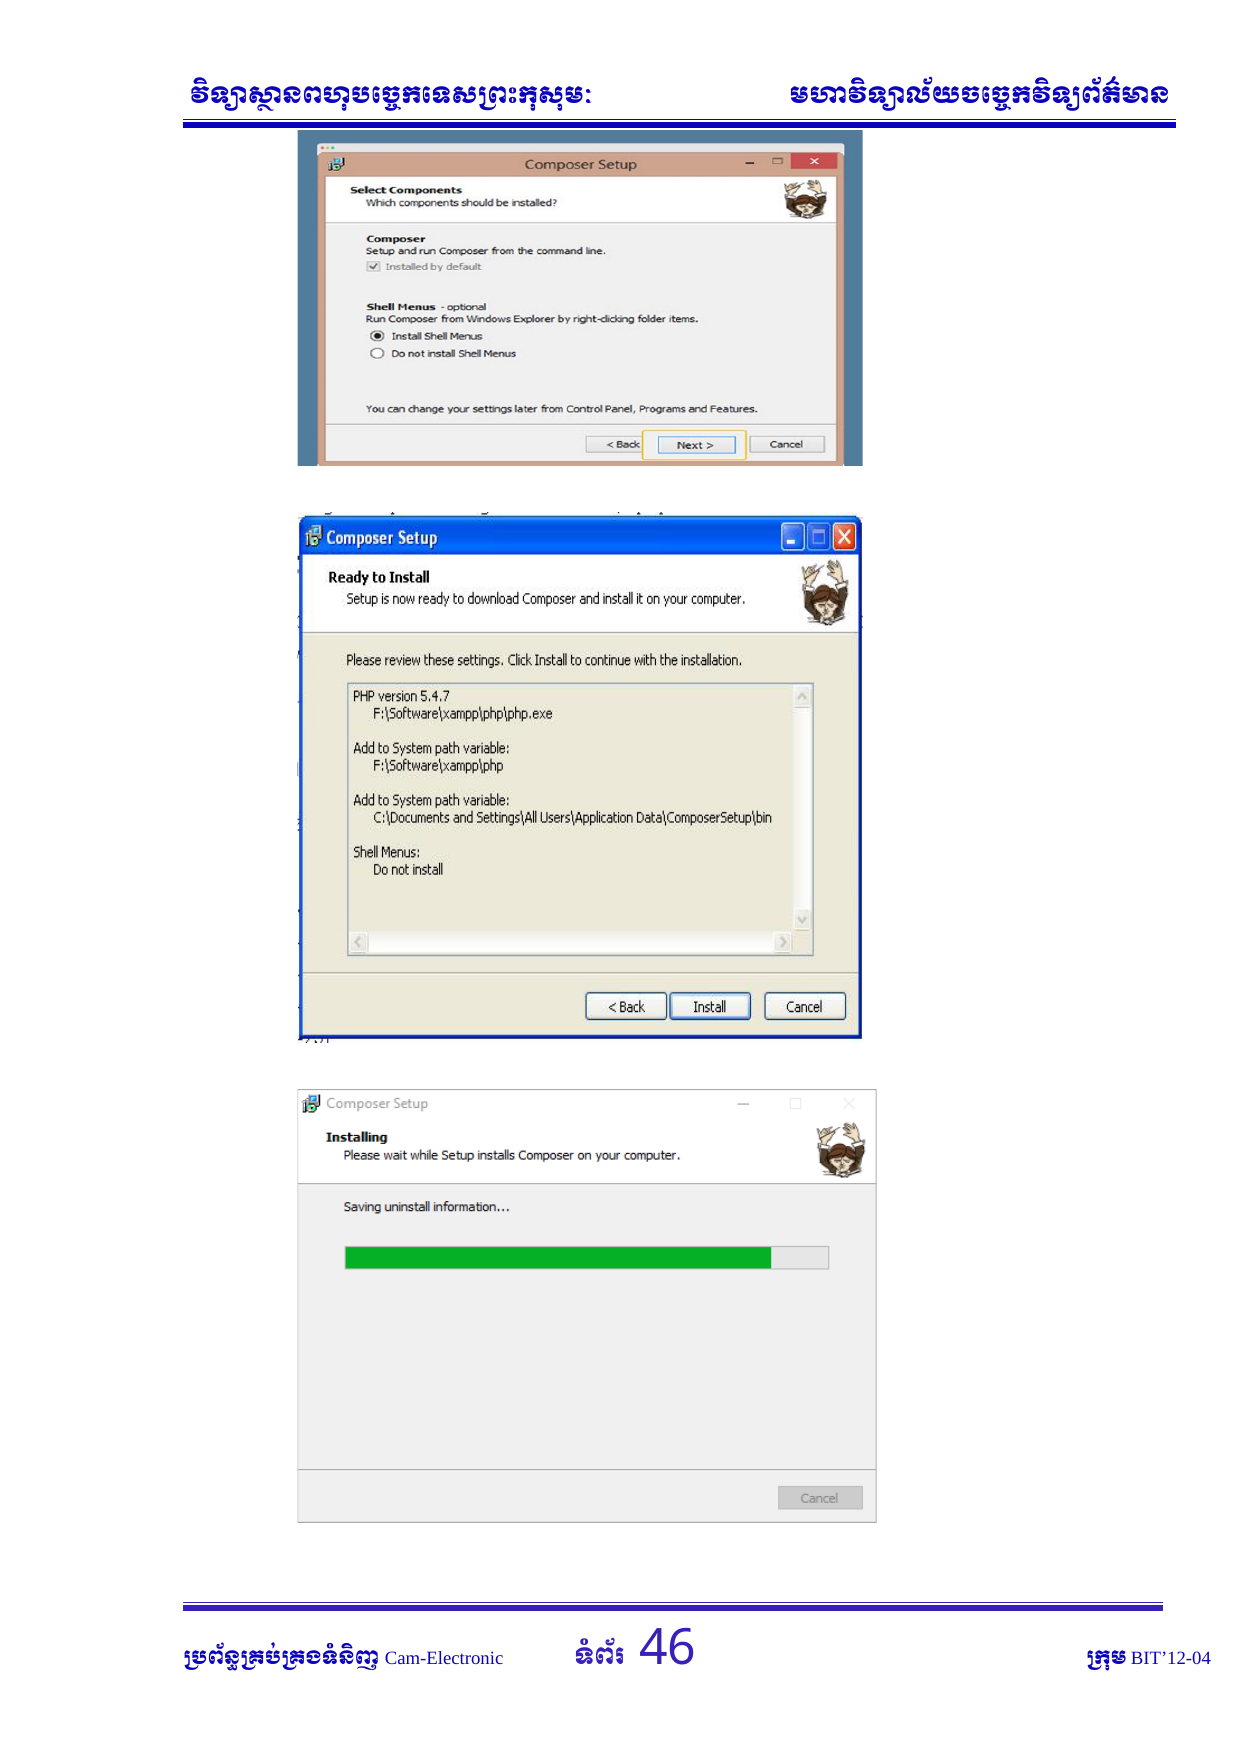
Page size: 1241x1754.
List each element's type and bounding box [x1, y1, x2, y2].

picture [297, 512, 863, 1043]
picture [297, 130, 863, 466]
picture [297, 1089, 877, 1523]
